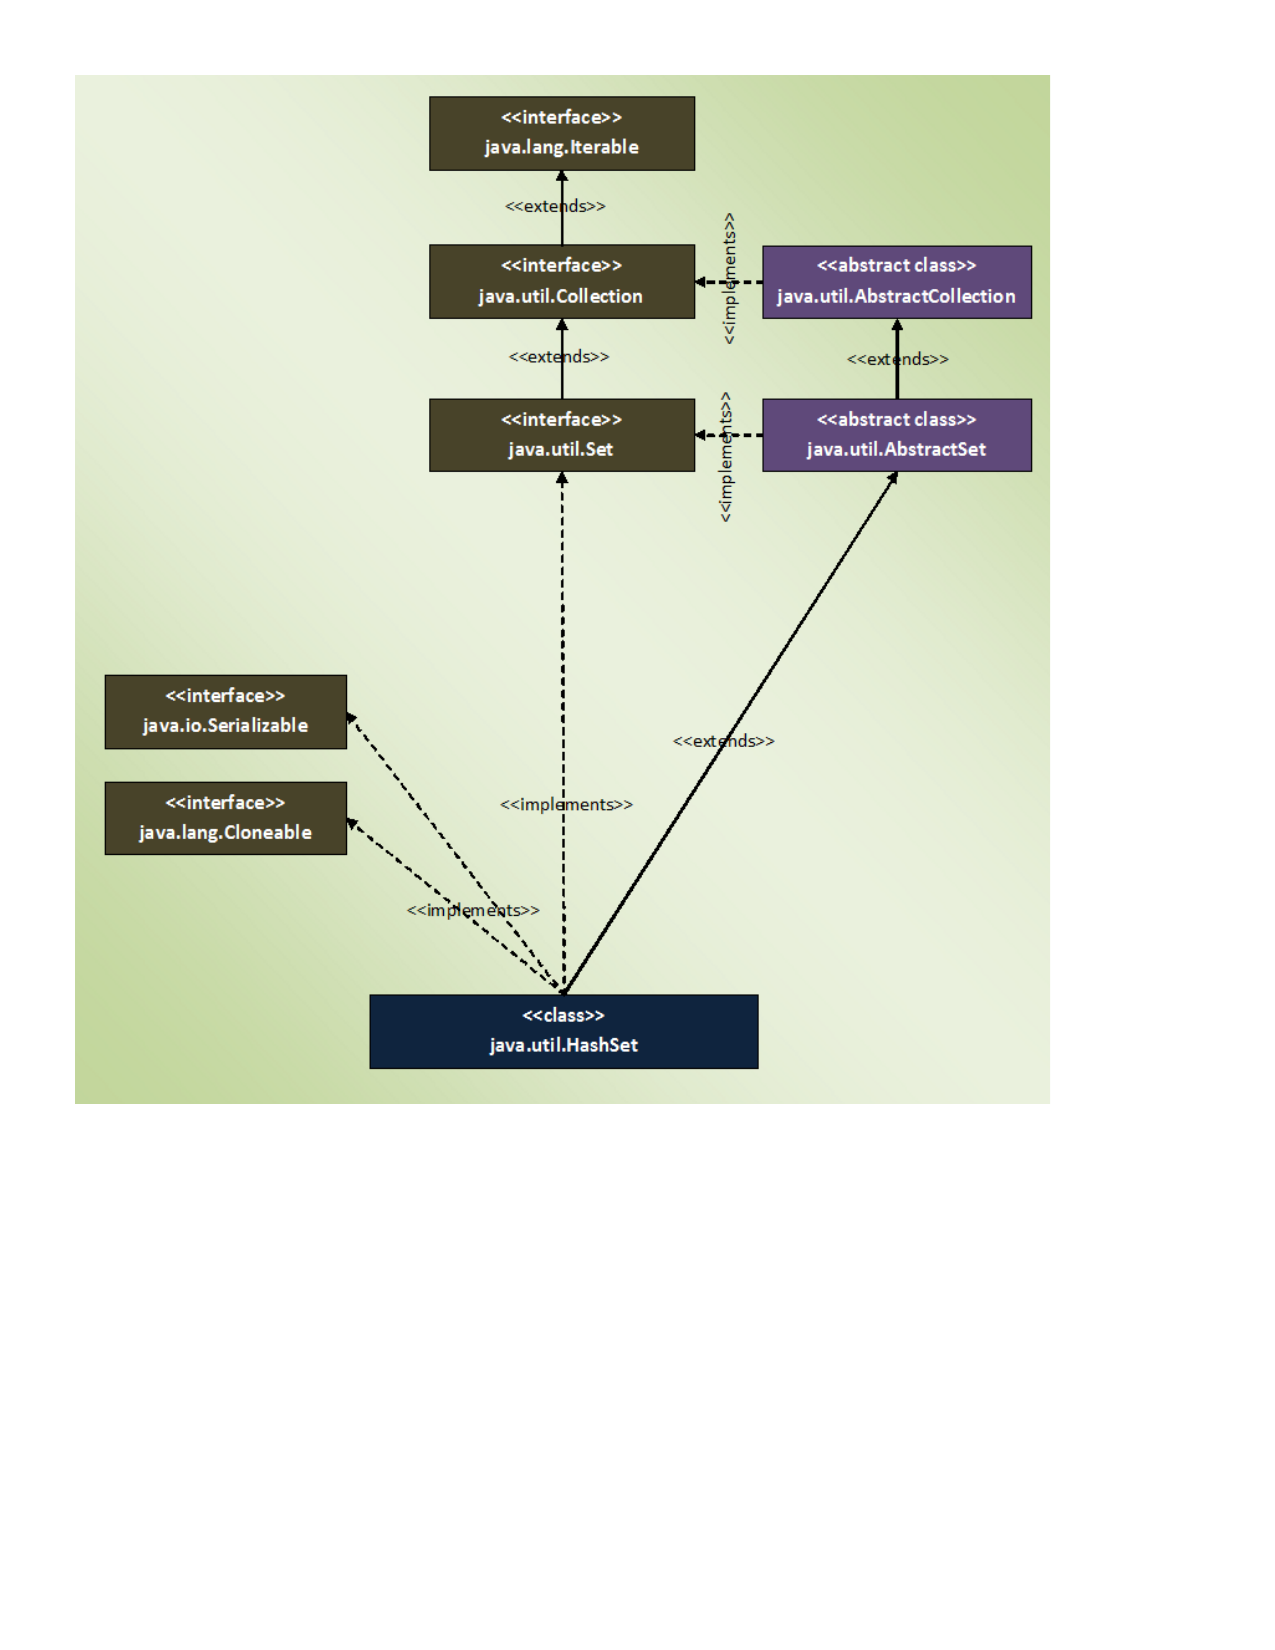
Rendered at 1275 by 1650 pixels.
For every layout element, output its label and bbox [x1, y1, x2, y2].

picture [75, 75, 1050, 1104]
